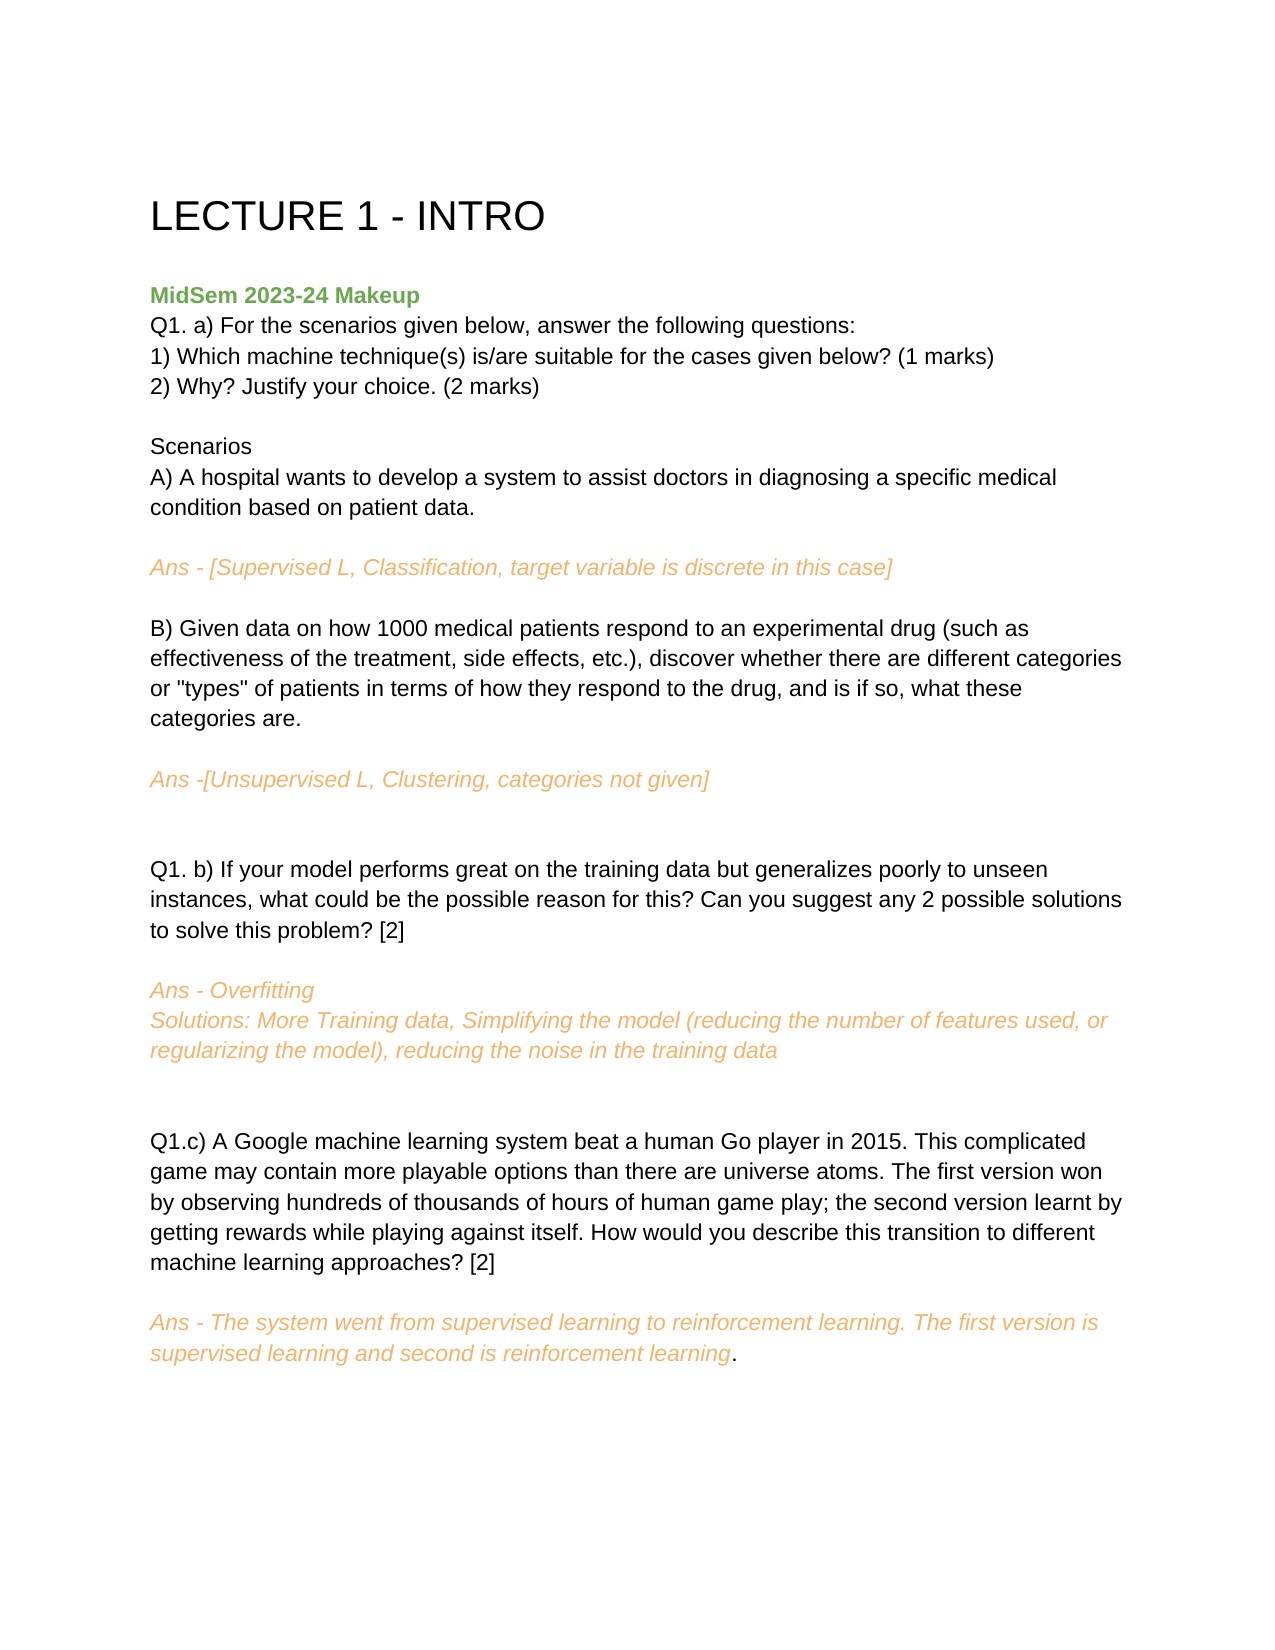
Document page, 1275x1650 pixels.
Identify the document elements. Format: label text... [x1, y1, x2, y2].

text Ans -[Unsupervised L, Clustering, categories not given] [150, 766, 1125, 792]
text Ans - [Supervised L, Classification, target variable is discrete in this case] [150, 554, 1125, 581]
text A) A hospital wants to develop a system to assist doctors in diagnosing a specific medical [150, 463, 1125, 490]
text 1) Which machine technique(s) is/are suitable for the cases given below? (1 marks) [150, 343, 1125, 369]
text Q1.c) A Google machine learning system beat a human Go player in 2015. This complicated game may contain more playable options than there are universe atoms. The first version won by observing hundreds of thousands of hours of human game play; the second version learnt by getting rewards while playing against itself. How would you describe this transition to different machine learning approaches? [2] [150, 1128, 1125, 1275]
text condition based on patient data. [150, 494, 1125, 520]
text Q1. a) For the scenarios given below, answer the following questions: [150, 312, 1125, 339]
text Ans - Overfitting [150, 977, 1125, 1003]
text MidSem 2023-24 Makeup [150, 282, 1125, 309]
subtitle LECTURE 1 - INTRO [150, 192, 1125, 239]
text Scenarios [150, 433, 1125, 460]
text Q1. b) If your model performs great on the training data but generalizes poorly to unseen instances, what could be the possible reason for this? Can you suggest any 2 possible solutions to solve this problem? [2] [150, 856, 1125, 943]
text regularizing the model), reducing the noise in the training data [150, 1037, 1125, 1064]
text Solutions: More Training data, Simplifying the model (reducing the number of features used, or [150, 1007, 1125, 1034]
text 2) Why? Justify your choice. (2 marks) [150, 373, 1125, 399]
text B) Given data on how 1000 medical patients respond to an experimental drug (such as effectiveness of the treatment, side effects, etc.), discover whether there are different categories or "types" of patients in terms of how they respond to the drug, and is if so, what these categories are. [150, 614, 1125, 732]
text Ans - The system went from supervised learning to reinforcement learning. The first version is supervised learning and second is reinforcement learning. [150, 1309, 1125, 1366]
